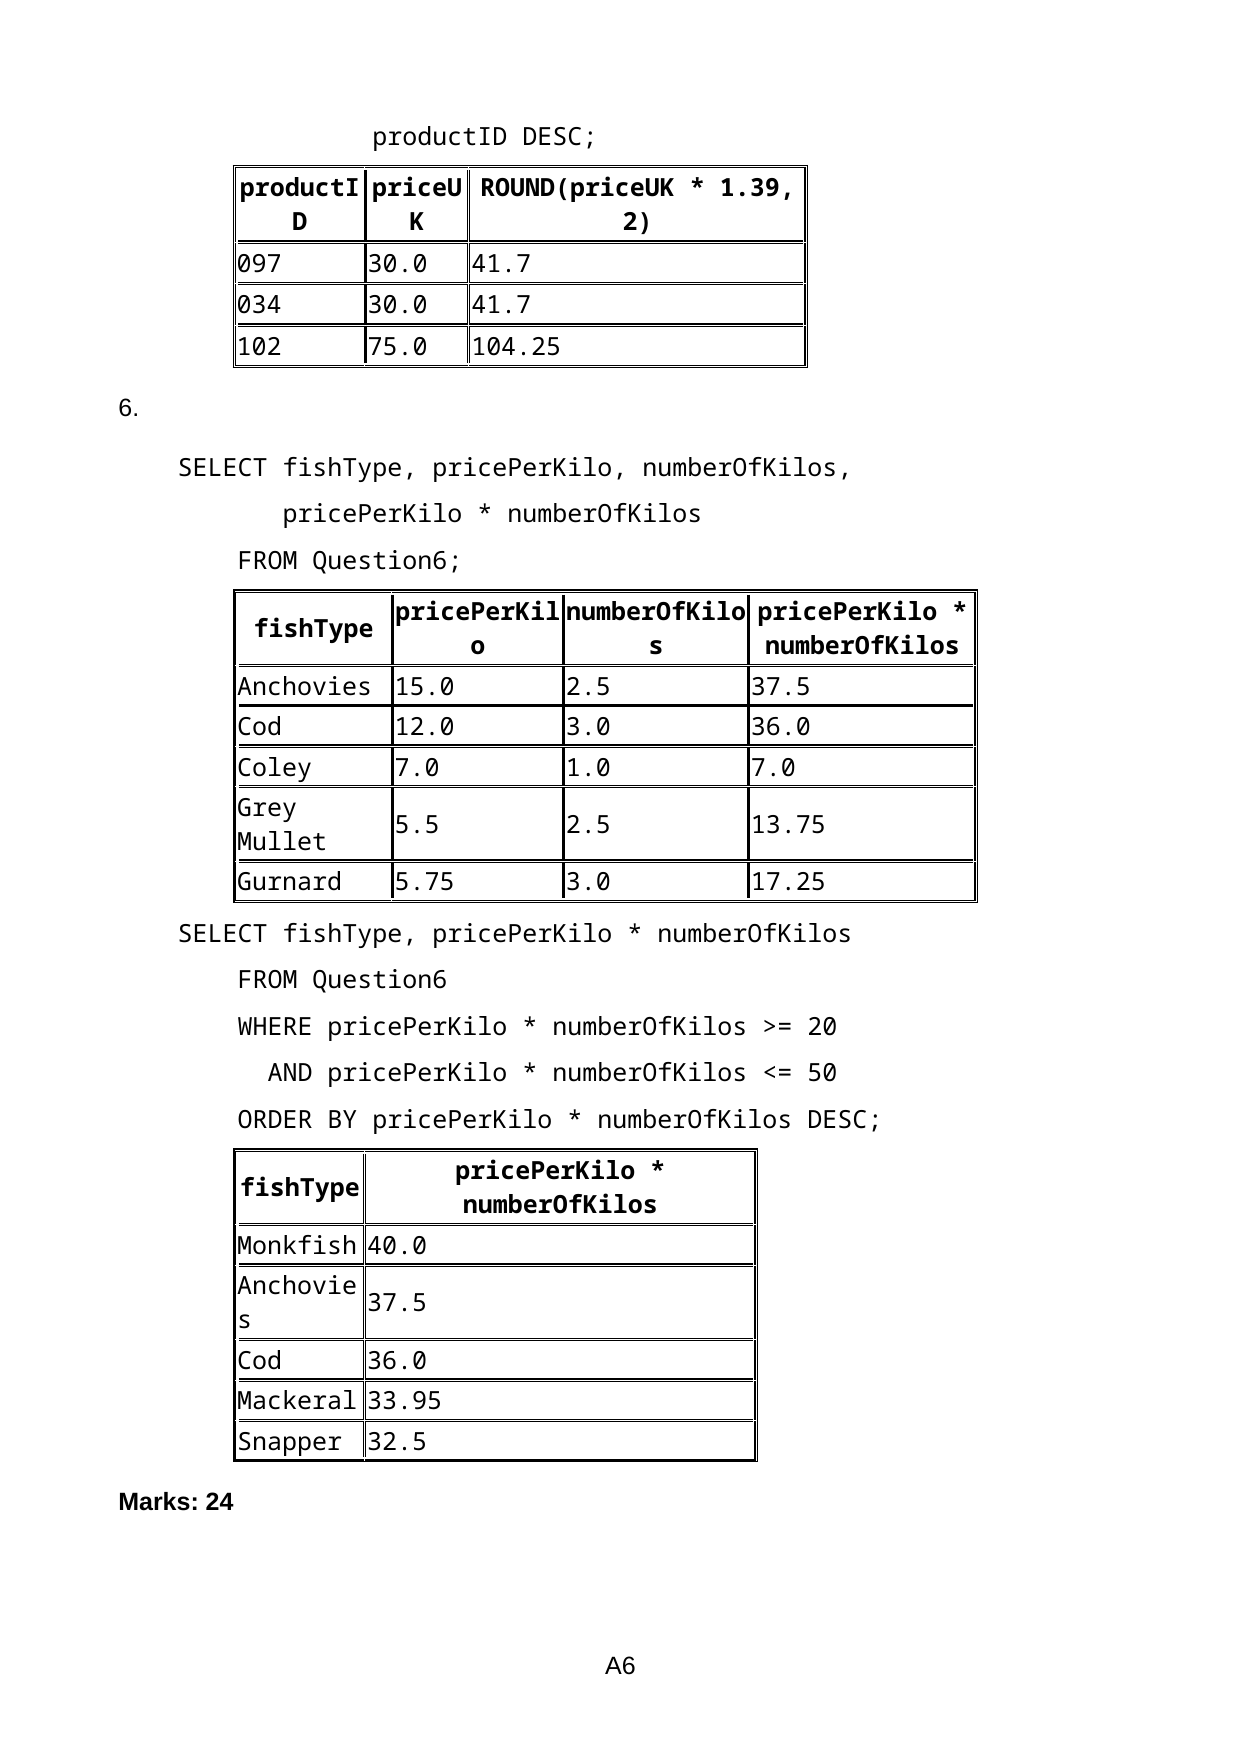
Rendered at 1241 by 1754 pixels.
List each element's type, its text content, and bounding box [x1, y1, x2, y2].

text FROM Question6 [177, 962, 1122, 996]
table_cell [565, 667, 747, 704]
text FROM Question6; [177, 542, 1122, 577]
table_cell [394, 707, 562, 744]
text AND pricePerKilo * numberOfKilos <= 50 [177, 1055, 1122, 1089]
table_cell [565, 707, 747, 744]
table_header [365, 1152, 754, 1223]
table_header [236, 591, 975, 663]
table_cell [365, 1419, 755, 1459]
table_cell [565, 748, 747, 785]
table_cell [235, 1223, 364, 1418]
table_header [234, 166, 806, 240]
text SELECT fishType, pricePerKilo * numberOfKilos [177, 915, 1122, 949]
text SELECT fishType, pricePerKilo, numberOfKilos, [177, 449, 1122, 483]
text ORDER BY pricePerKilo * numberOfKilos DESC; [177, 1102, 1122, 1136]
text WHERE pricePerKilo * numberOfKilos >= 20 [177, 1008, 1122, 1043]
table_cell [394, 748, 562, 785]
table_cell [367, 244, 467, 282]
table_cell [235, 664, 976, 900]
text productID DESC; [177, 118, 1122, 152]
text pricePerKilo * numberOfKilos [177, 496, 1122, 530]
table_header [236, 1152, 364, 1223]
text Marks: 24 [118, 1487, 1122, 1516]
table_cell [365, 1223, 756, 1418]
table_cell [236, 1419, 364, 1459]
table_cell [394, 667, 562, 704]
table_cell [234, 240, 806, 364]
